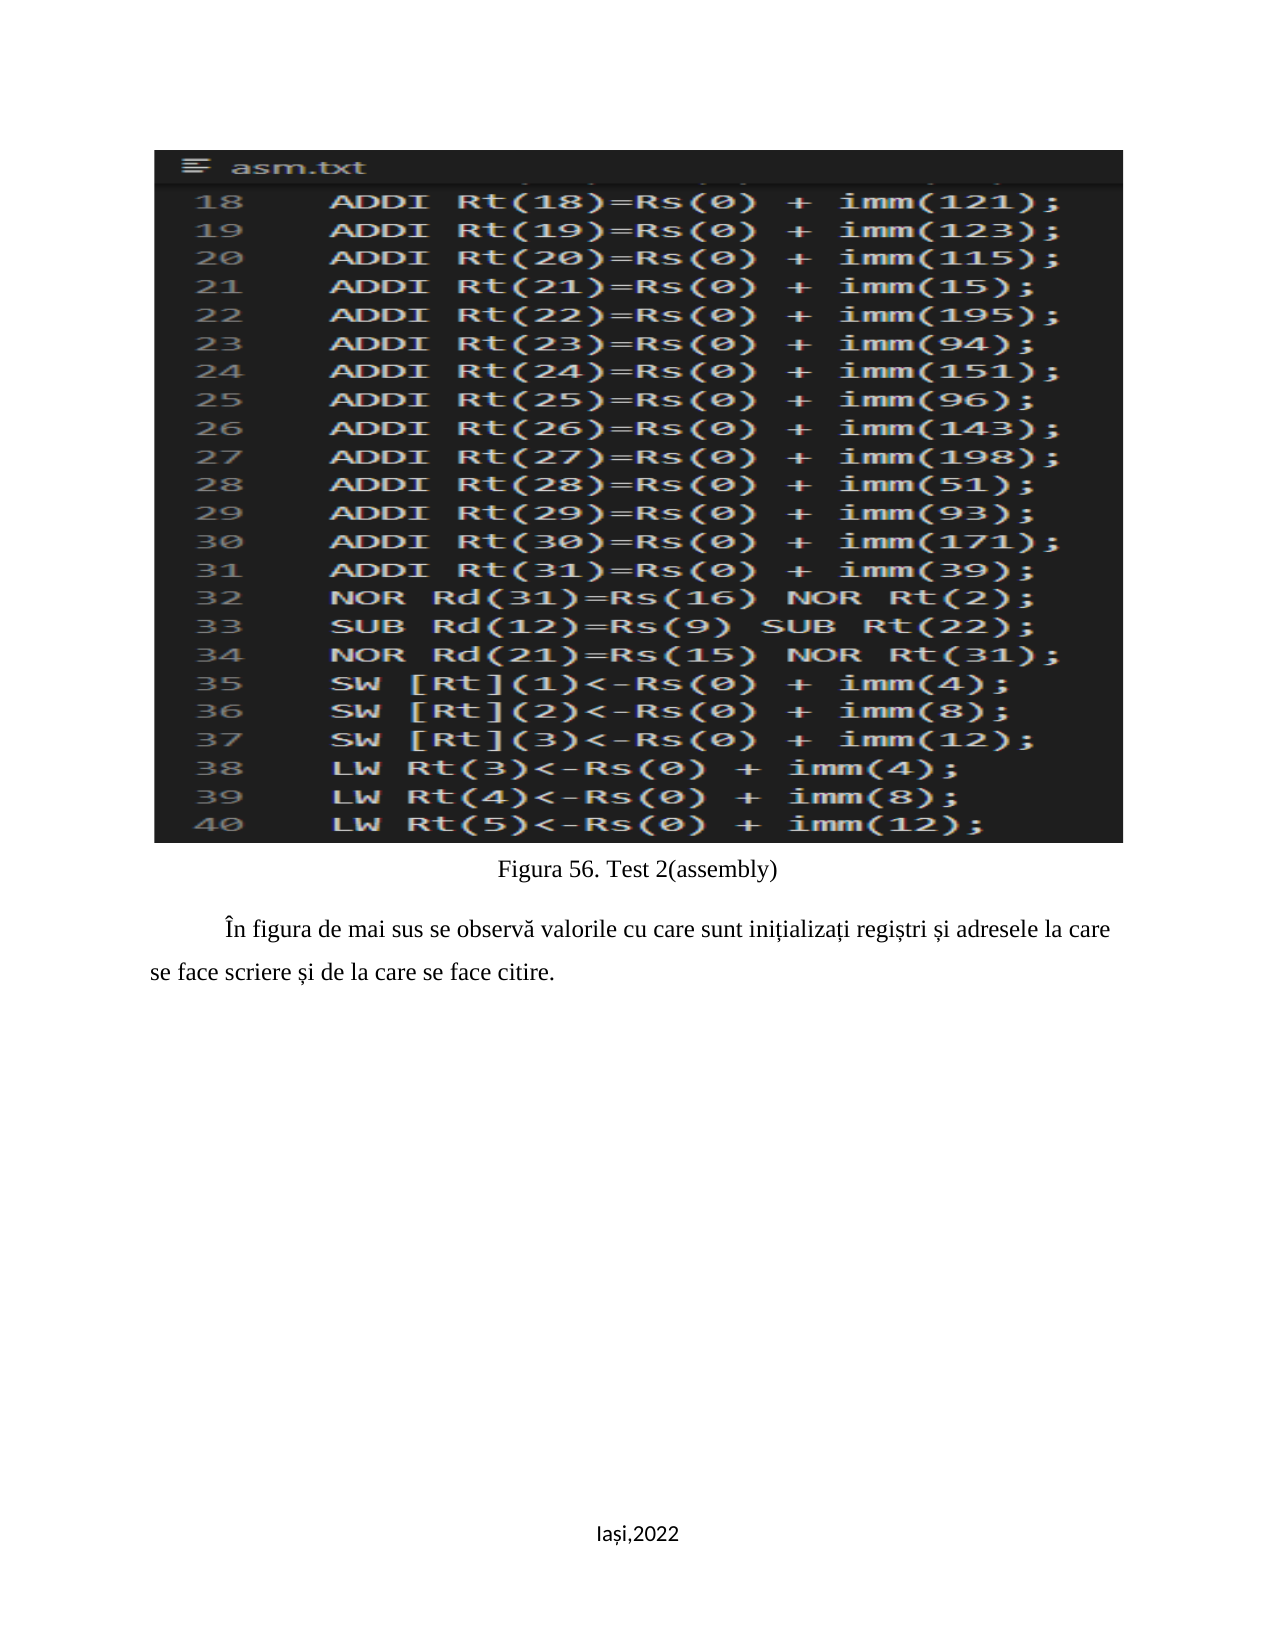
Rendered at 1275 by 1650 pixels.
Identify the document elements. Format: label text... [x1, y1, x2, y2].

text În figura de mai sus se observă valorile cu care sunt inițializați regiștri și adresele la care se face scriere și de la care se face citire. [150, 914, 1125, 986]
picture [151, 150, 1123, 840]
